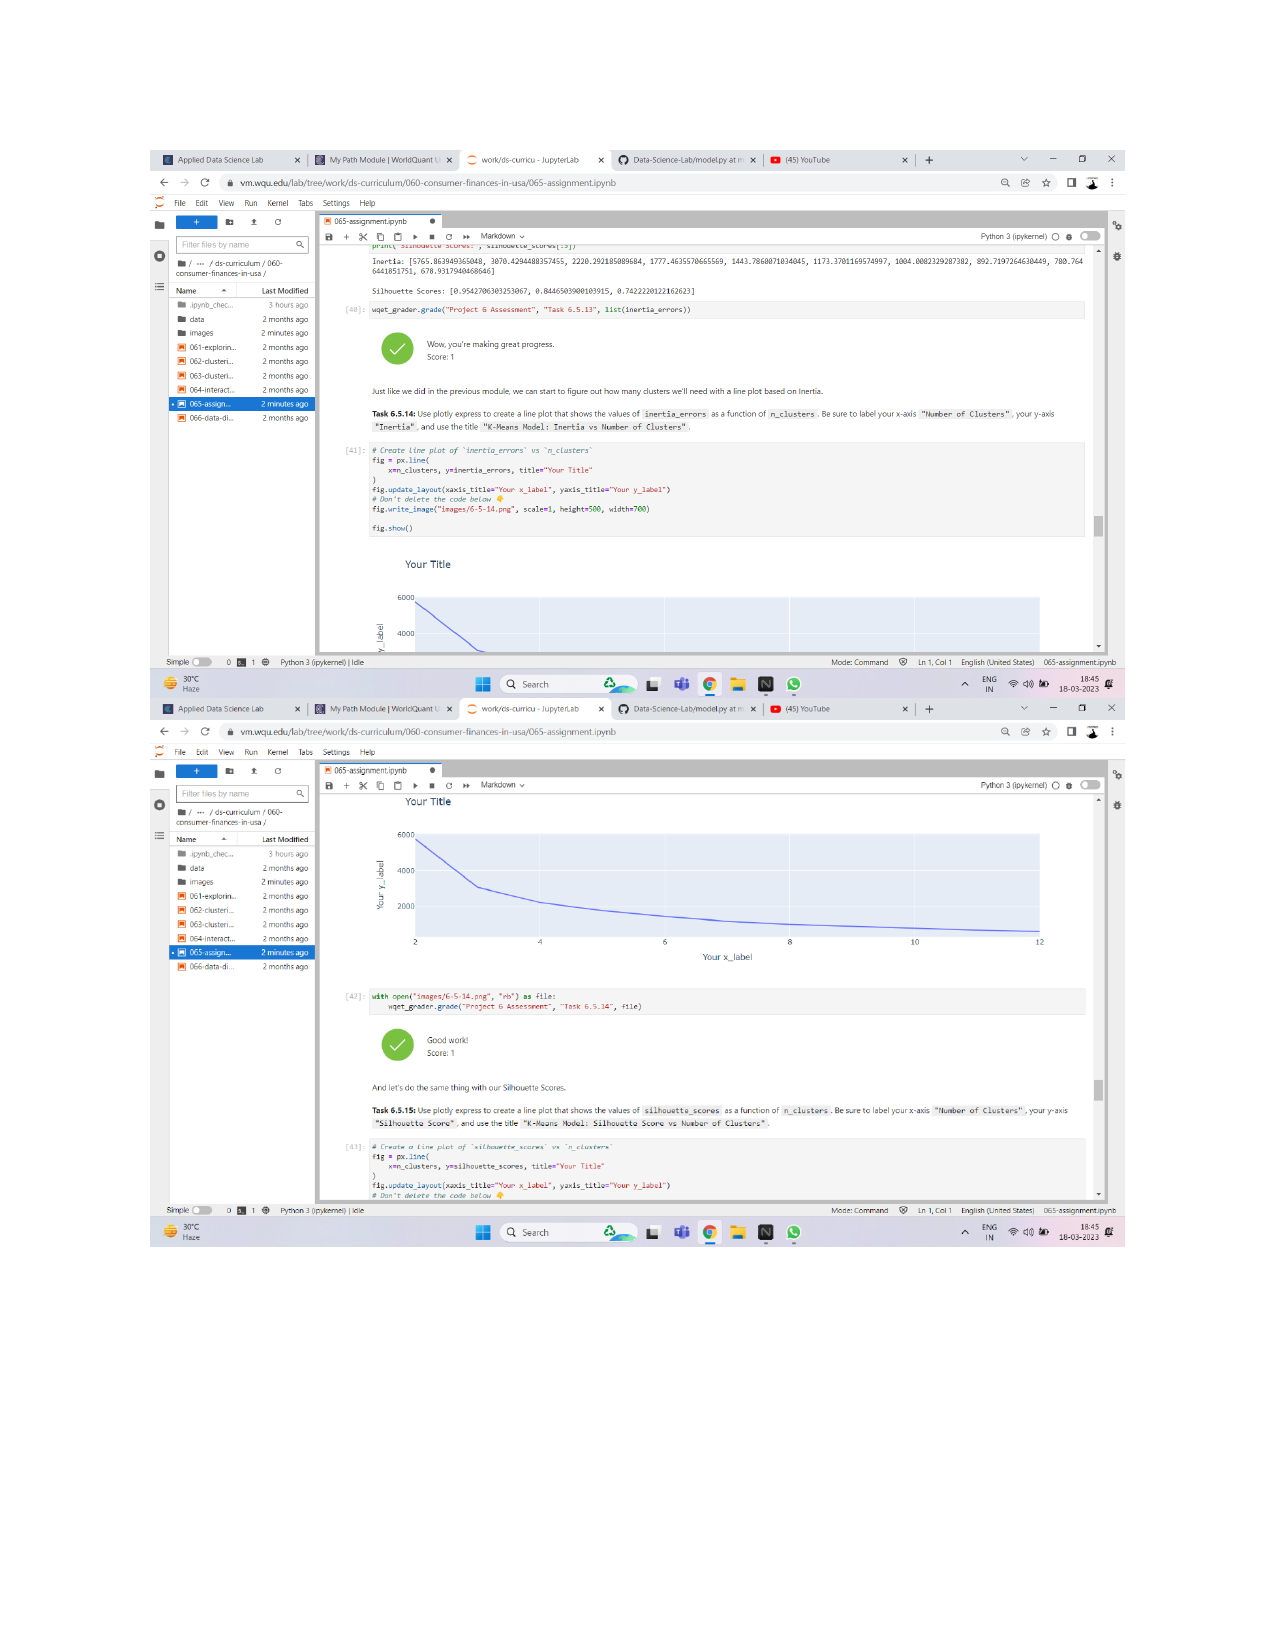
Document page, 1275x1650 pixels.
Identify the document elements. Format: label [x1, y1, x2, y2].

picture [150, 150, 1125, 1247]
